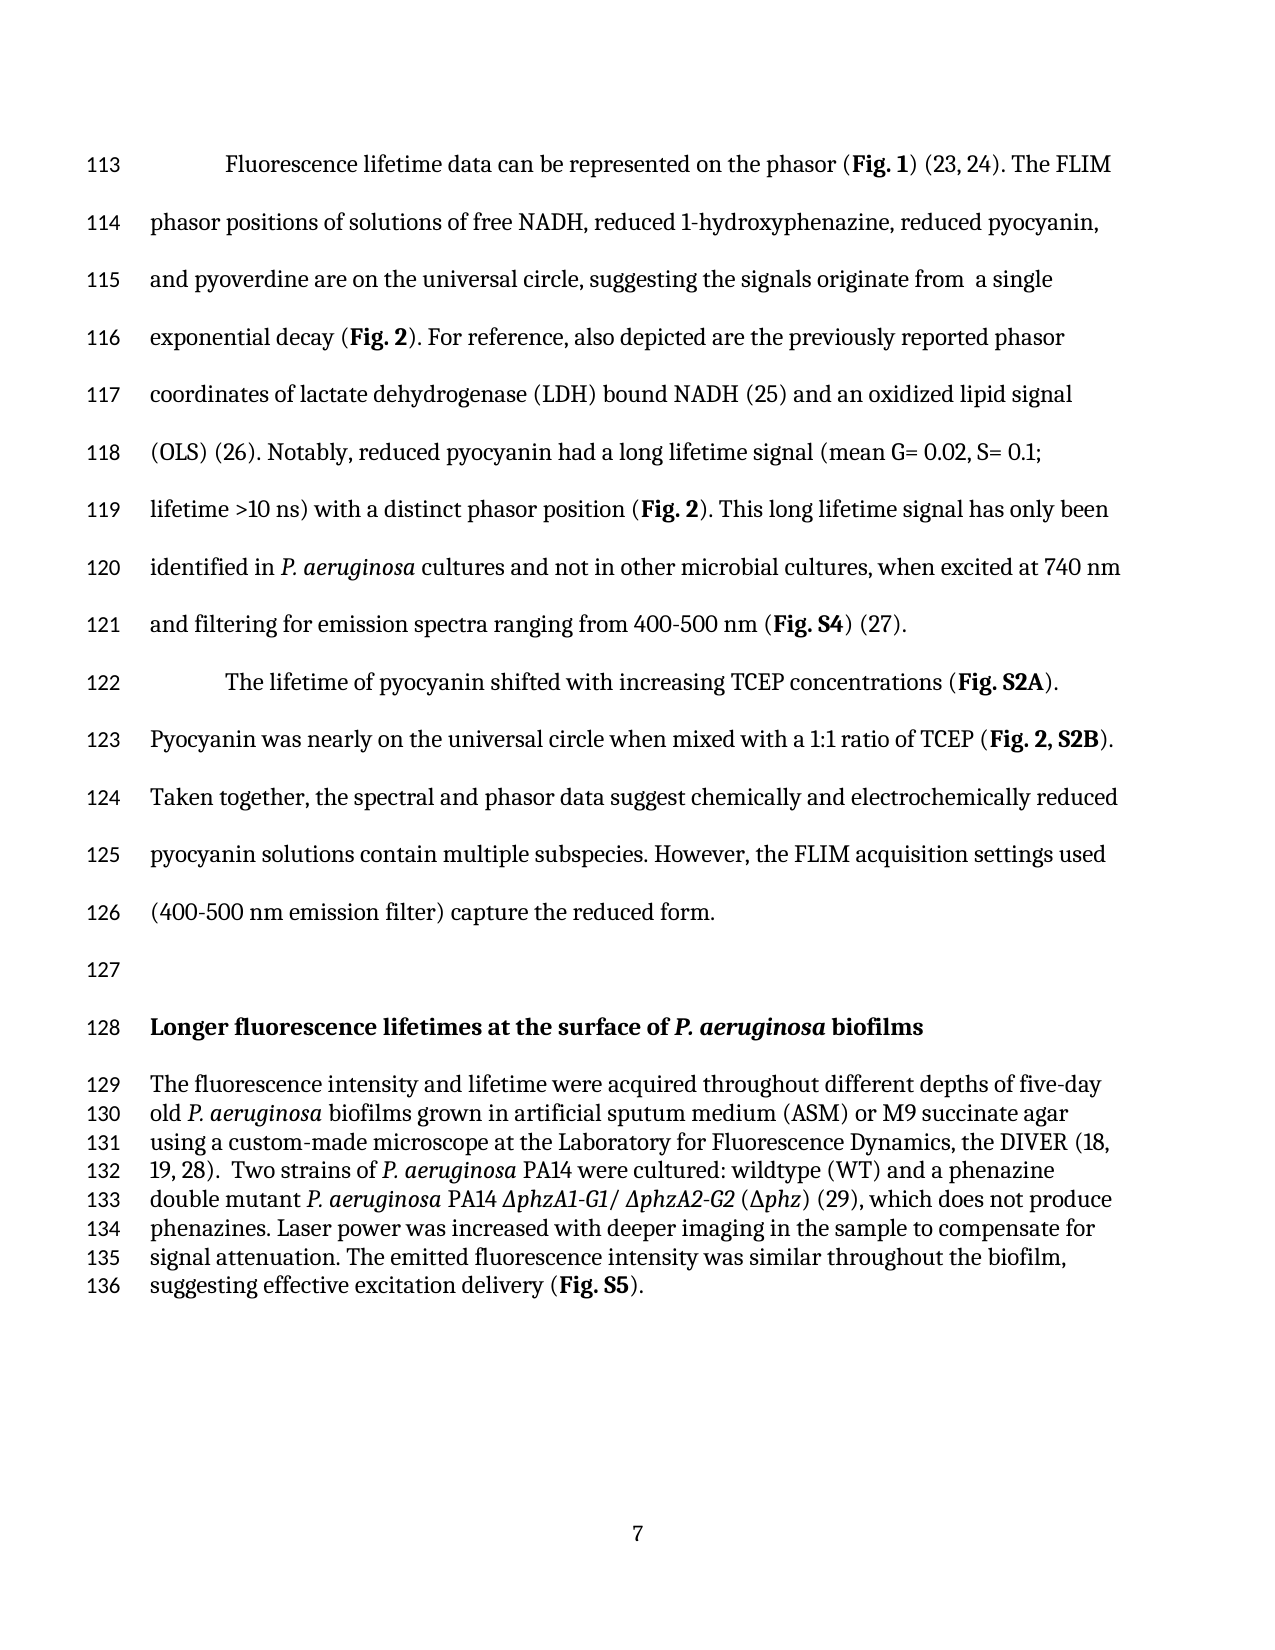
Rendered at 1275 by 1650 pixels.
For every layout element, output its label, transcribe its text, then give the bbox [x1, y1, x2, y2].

text The lifetime of pyocyanin shifted with increasing TCEP concentrations (Fig. S2A). Pyocyanin was nearly on the universal circle when mixed with a 1:1 ratio of TCEP (Fig. 2, S2B). Taken together, the spectral and phasor data suggest chemically and electrochemically reduced pyocyanin solutions contain multiple subspecies. However, the FLIM acquisition settings used (400-500 nm emission filter) capture the reduced form. [150, 667, 1125, 926]
text Longer fluorescence lifetimes at the surface of P. aeruginosa biofilms [150, 1012, 1125, 1041]
text Fluorescence lifetime data can be represented on the phasor (Fig. 1) (23, 24). The FLIM phasor positions of solutions of free NADH, reduced 1-hydroxyphenazine, reduced pyocyanin, and pyoverdine are on the universal circle, suggesting the signals originate from a single exponential decay (Fig. 2). For reference, also depicted are the previously reported phasor coordinates of lactate dehydrogenase (LDH) bound NADH (25) and an oxidized lipid signal (OLS) (26). Notably, reduced pyocyanin had a long lifetime signal (mean G= 0.02, S= 0.1; lifetime >10 ns) with a distinct phasor position (Fig. 2). This long lifetime signal has only been identified in P. aeruginosa cultures and not in other microbial cultures, when excited at 740 nm and filtering for emission spectra ranging from 400-500 nm (Fig. S4) (27). [150, 150, 1125, 639]
text The fluorescence intensity and lifetime were acquired throughout different depths of five-day old P. aeruginosa biofilms grown in artificial sputum medium (ASM) or M9 succinate agar using a custom-made microscope at the Laboratory for Fluorescence Dynamics, the DIVER (18, 19, 28). Two strains of P. aeruginosa PA14 were cultured: wildtype (WT) and a phenazine double mutant P. aeruginosa PA14 ∆phzA1-G1/ ∆phzA2-G2 (∆phz) (29), which does not produce phenazines. Laser power was increased with deeper imaging in the sample to compensate for signal attenuation. The emitted fluorescence intensity was similar throughout the biofilm, suggesting effective excitation delivery (Fig. S5). Figure 3: Fluorescence lifetime at different depths of P. aeruginosa PA14 biofilms. (A) Fluorescence lifetime phasor of P. aeruginosa PA14 WT and ∆phz strains grown in ASM or M9 succinate soft agar for 72h. Three replicates of biofilms were imaged every 100 µm from the biofilm surface (0 µm) to the bottom (1000 µm) (33 images per strain and media type, 132 images total). The scatter plot points are G and S values of pixels from fluorescence lifetime images, where the color indicates number of pixels at a given G,S coordinate. For reference, mean G and S values of fluorescent solutions from Figure 2 are displayed as black shapes. (B) One-dimensional distribution of phasor G and S values, where line type and color are indicative of biofilm depth (0 µm = biofilm surface). The G and S distributions from the surface of the WT biofilms were significantly shifted to the left of the ∆phz biofilm surfaces in both media types (Wilcoxon rank sum test, p-value < 2.2e-16) ∆phz = P. aeruginosa PA14 ∆phzA1-G1/∆phzA2-G2; does not produce PYO or OHPhz. LDH = Lactate dehydrogenase, OHPhz = 1-hydroxyphenazine, OLS = Oxidized Lipid Signal, PVD = pyoverdine, PYO = pyocyanin, ASM = artificial sputum medium, suc = succinate. [150, 1070, 1125, 1300]
